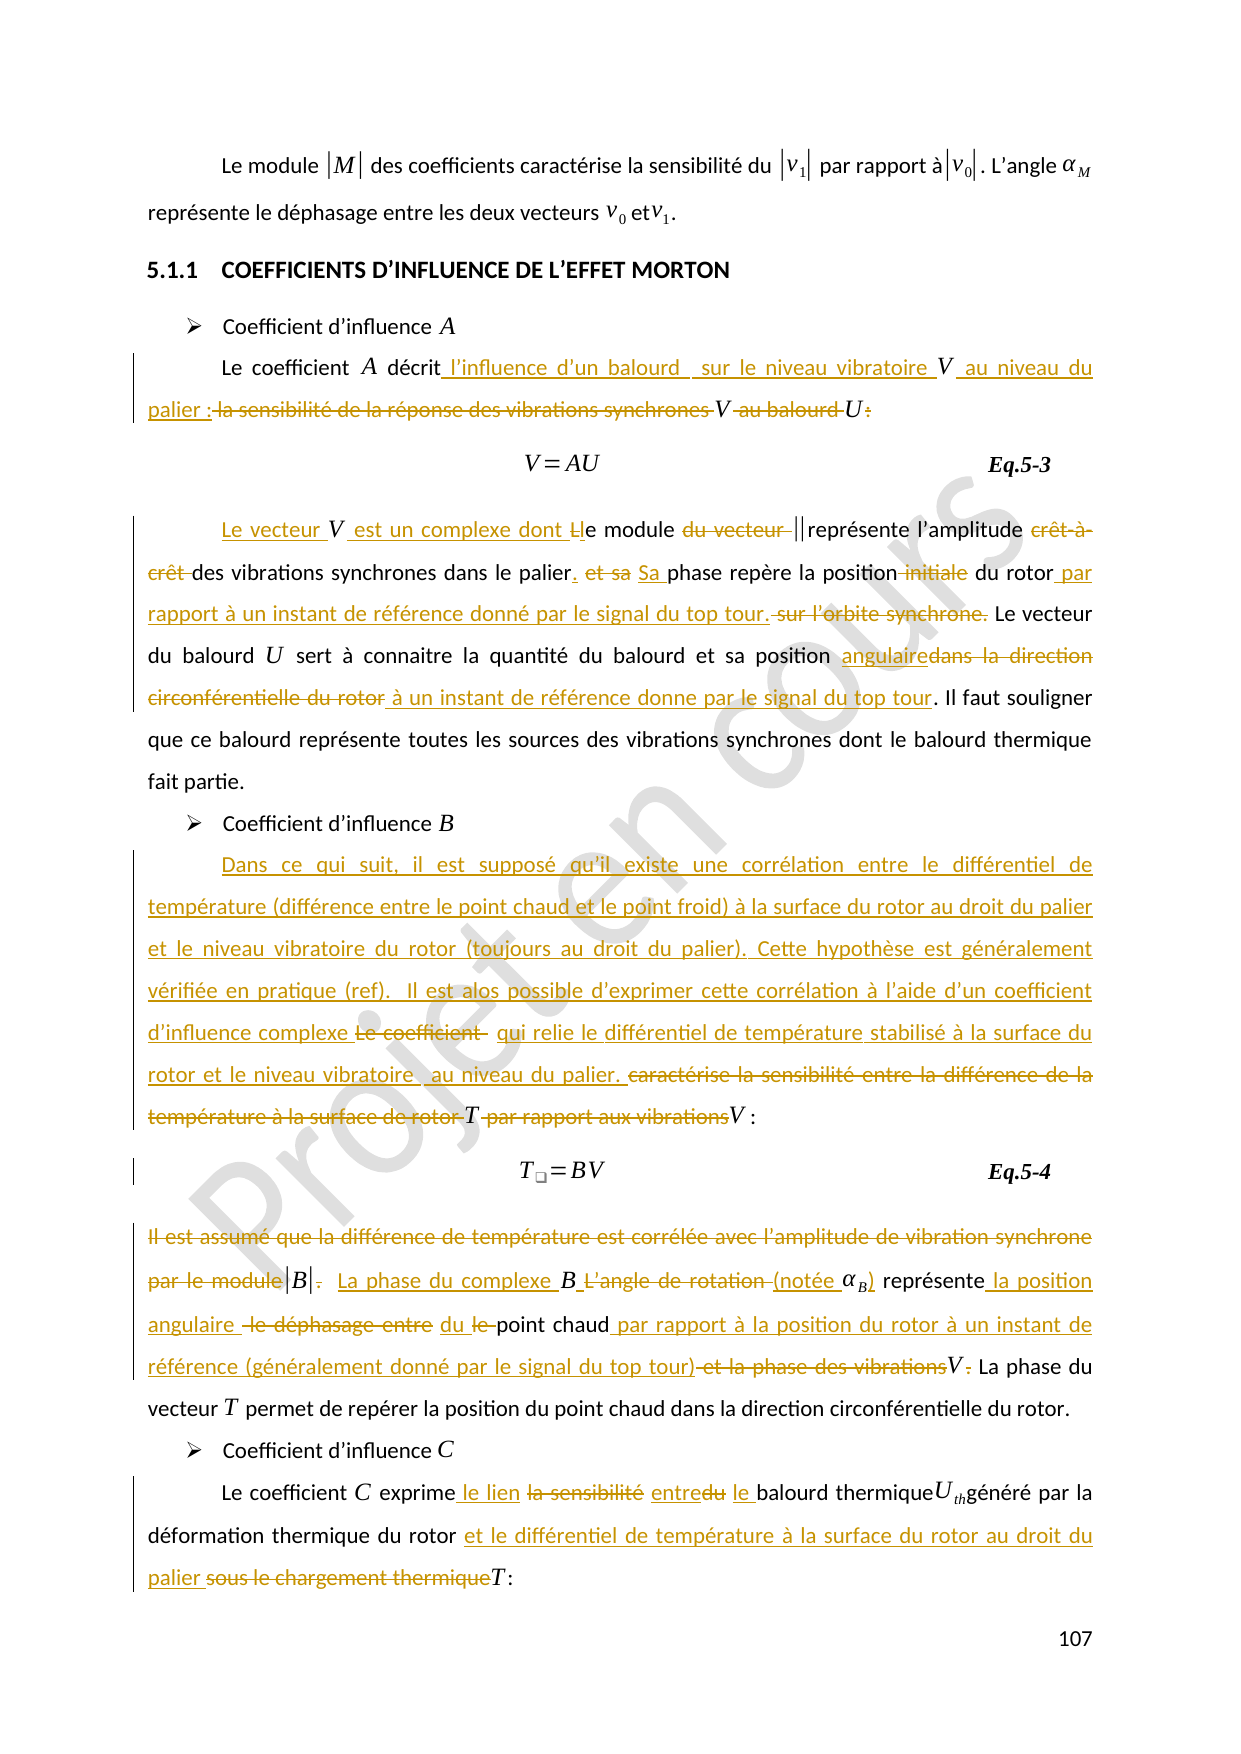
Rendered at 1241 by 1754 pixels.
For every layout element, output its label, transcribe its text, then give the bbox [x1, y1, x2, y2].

text représente point chaud La phase du vecteur permet de repérer la position du point chaud dans la direction circonférentielle du rotor. [148, 1222, 1093, 1422]
subtitle Coefficients d’influence de l’effet Morton [146, 254, 1093, 284]
text e module représente l’amplitude des vibrations synchrones dans le palier phase repère la position du rotor Le vecteur du balourd sert à connaitre la quantité du balourd et sa position . Il faut souligner que ce balourd représente toutes les sources des vibrations synchrones dont le balourd thermique fait partie. [148, 516, 1093, 796]
table_header [977, 437, 1091, 503]
table_header [149, 437, 977, 503]
list Coefficient d’influence [185, 809, 1093, 837]
table_header [977, 1144, 1091, 1210]
list Coefficient d’influence [185, 1436, 1093, 1464]
table_header [149, 1144, 977, 1210]
text : [148, 918, 1093, 958]
list Coefficient d’influence [185, 312, 1093, 341]
text : [148, 959, 1093, 1130]
text Le module des coefficients caractérise la sensibilité du par rapport à. L’angle représente le déphasage entre les deux vecteurs et. [148, 148, 1093, 227]
text : [148, 850, 1093, 916]
text Le coefficient exprime balourd thermiquegénéré par la déformation thermique du rotor : [148, 1476, 1093, 1592]
text Le coefficient décrit [148, 353, 1093, 423]
